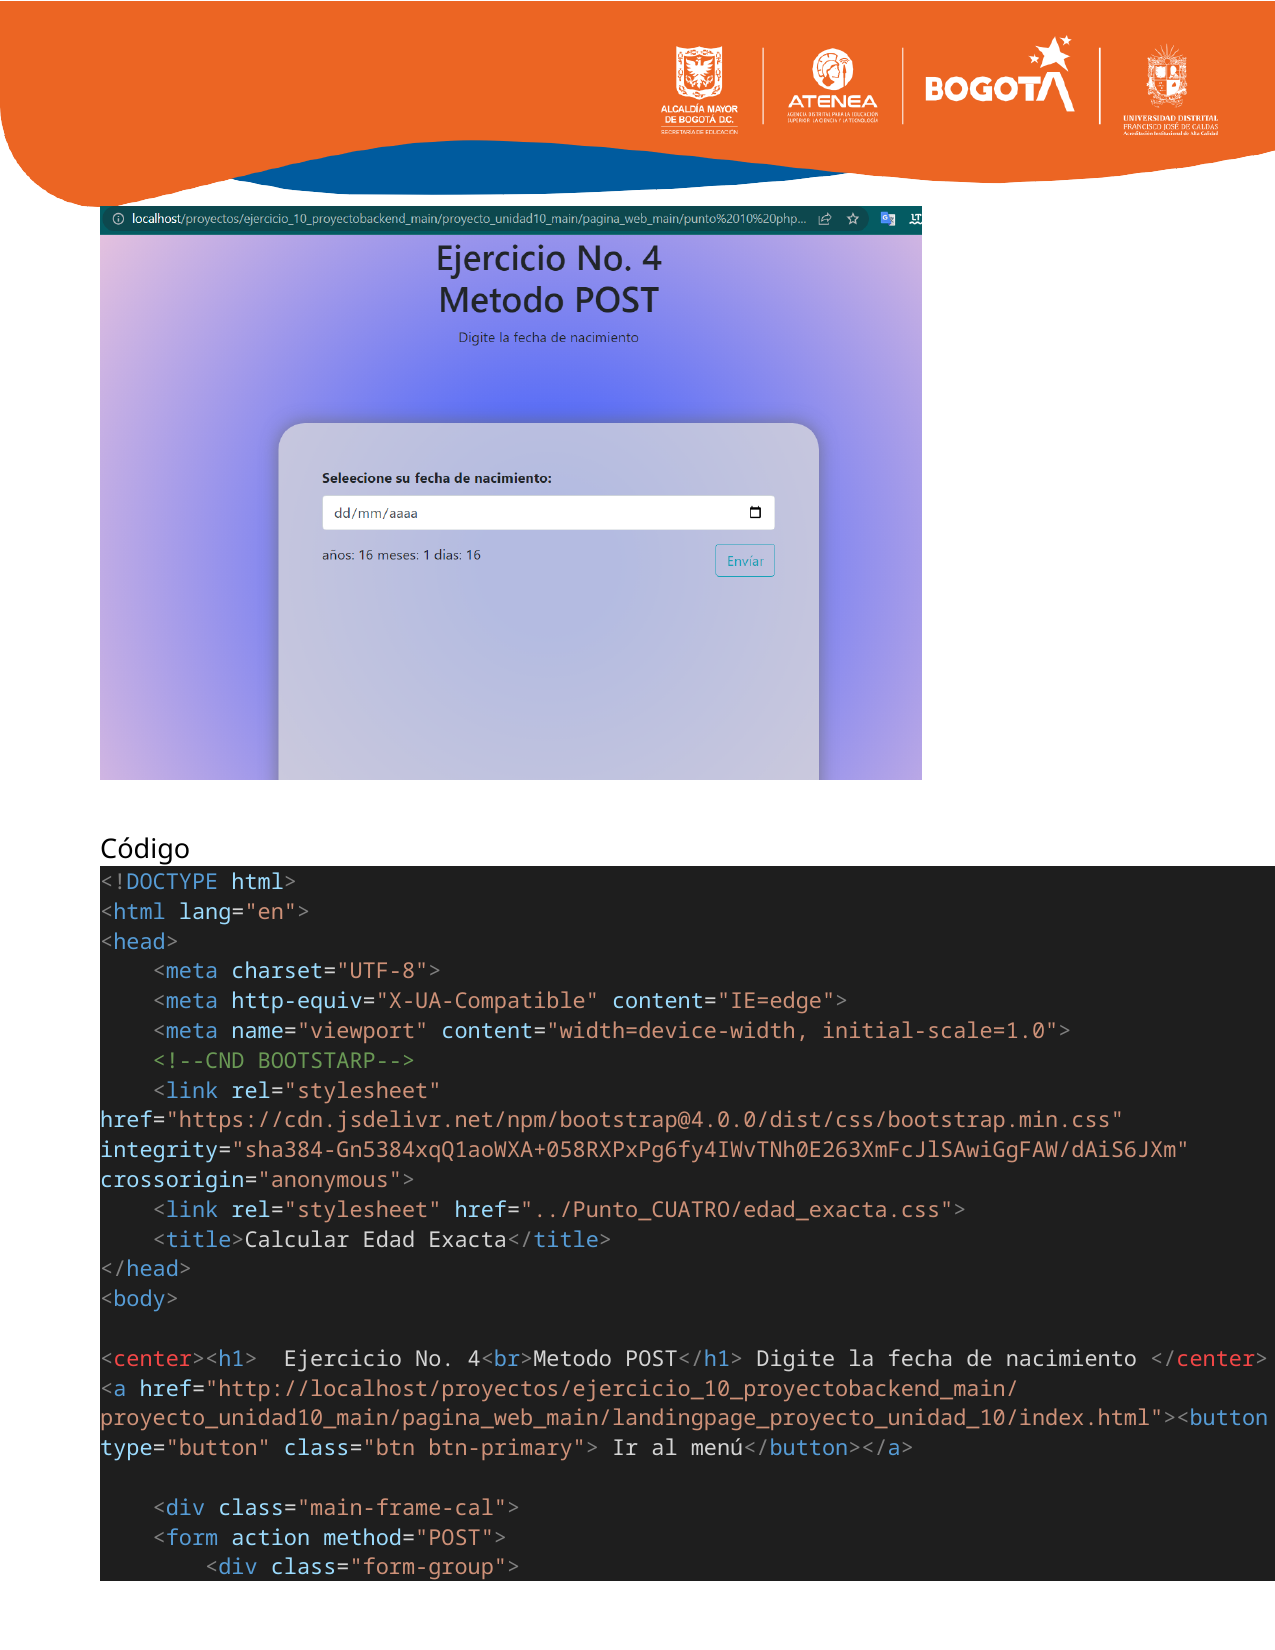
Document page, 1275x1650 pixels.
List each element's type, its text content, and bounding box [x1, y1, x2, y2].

text Código [100, 829, 1275, 866]
text </head> [100, 1253, 1275, 1283]
text <body> [100, 1283, 1275, 1313]
text <html lang="en"> [100, 896, 1275, 926]
text <div class="main-frame-cal"> [100, 1492, 1275, 1522]
text <center><h1> Ejercicio No. 4<br>Metodo POST</h1> Digite la fecha de nacimiento </center> [100, 1343, 1275, 1373]
text <meta charset="UTF-8"> [100, 956, 1275, 985]
text <link rel="stylesheet" href="../Punto_CUATRO/edad_exacta.css"> [100, 1194, 1275, 1224]
text <div class="form-group"> [100, 1551, 1275, 1581]
text <meta name="viewport" content="width=device-width, initial-scale=1.0"> [100, 1015, 1275, 1045]
text <!DOCTYPE html> [100, 866, 1275, 896]
text <a href="http://localhost/proyectos/ejercicio_10_proyectobackend_main/proyecto_unidad10_main/pagina_web_main/landingpage_proyecto_unidad_10/index.html"><button type="button" class="btn btn-primary"> Ir al menú</button></a> [100, 1373, 1275, 1462]
text <link rel="stylesheet" href="https://cdn.jsdelivr.net/npm/bootstrap@4.0.0/dist/css/bootstrap.min.css" integrity="sha384-Gn5384xqQ1aoWXA+058RXPxPg6fy4IWvTNh0E263XmFcJlSAwiGgFAW/dAiS6JXm" crossorigin="anonymous"> [100, 1075, 1275, 1194]
text <meta http-equiv="X-UA-Compatible" content="IE=edge"> [100, 985, 1275, 1015]
picture [0, 1, 1275, 780]
text <title>Calcular Edad Exacta</title> [100, 1224, 1275, 1253]
text <!--CND BOOTSTARP--> [100, 1045, 1275, 1075]
text <head> [100, 926, 1275, 956]
text <form action method="POST"> [100, 1522, 1275, 1551]
